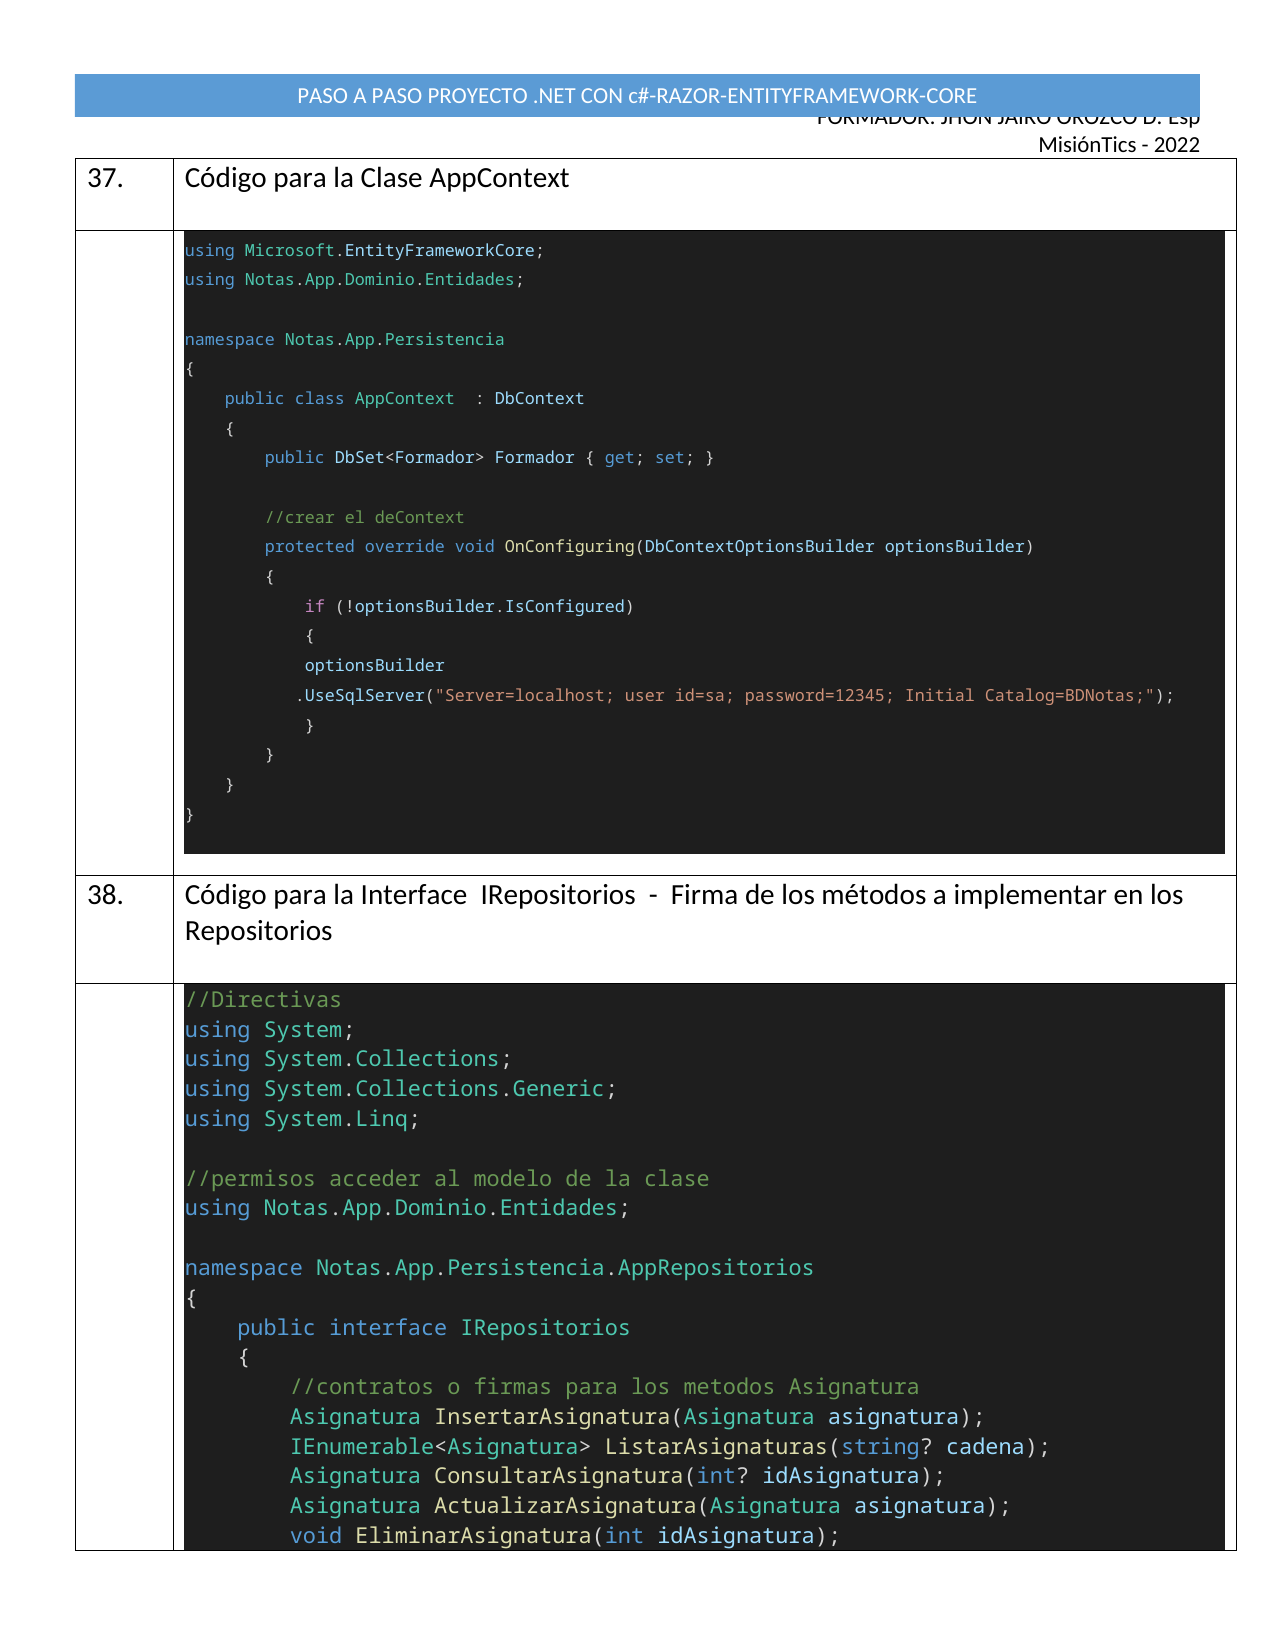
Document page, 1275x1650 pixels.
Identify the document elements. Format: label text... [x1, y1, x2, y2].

table_cell [76, 159, 173, 230]
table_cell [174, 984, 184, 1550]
table_cell Código para la Interface IRepositorios - Firma de los métodos a implementar en los Repositorios [174, 876, 1236, 983]
table_cell Código para la Clase AppContext [174, 159, 1236, 230]
table_cell [76, 231, 173, 875]
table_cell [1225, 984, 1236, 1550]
table_cell using Microsoft.EntityFrameworkCore; using Notas.App.Dominio.Entidades; namespace Notas.App.Persistencia { public class AppContext : DbContext { public DbSet<Formador> Formador { get; set; } //crear el deContext protected override void OnConfiguring(DbContextOptionsBuilder optionsBuilder) { if (!optionsBuilder.IsConfigured) { optionsBuilder .UseSqlServer("Server=localhost; user id=sa; password=12345; Initial Catalog=BDNotas;"); } } } } [174, 231, 1236, 875]
table_cell [76, 876, 173, 983]
table_cell [76, 984, 173, 1550]
